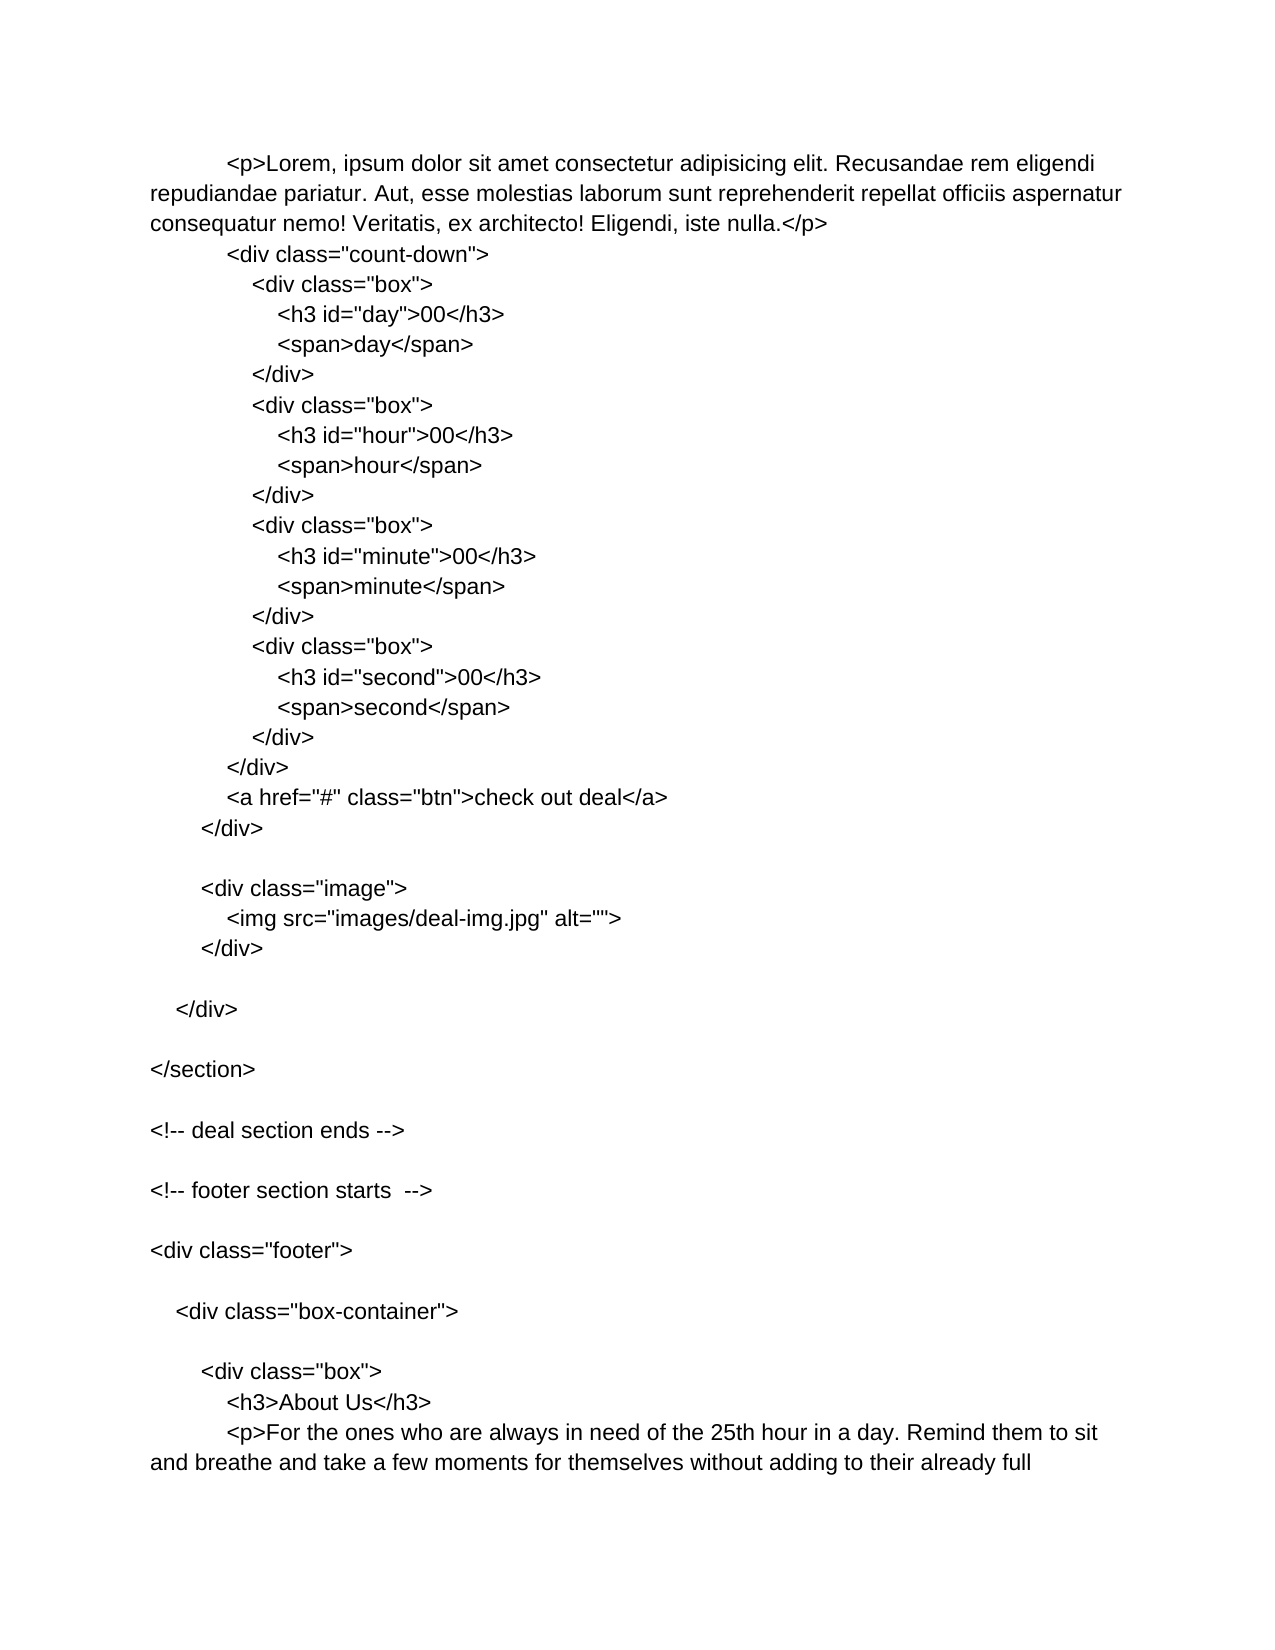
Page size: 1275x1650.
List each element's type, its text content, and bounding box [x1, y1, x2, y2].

text </section> [150, 1056, 1125, 1083]
text <h3 id="second">00</h3> [150, 663, 1125, 690]
text </div> [150, 361, 1125, 388]
text </div> [150, 935, 1125, 962]
text <h3 id="minute">00</h3> [150, 543, 1125, 569]
text <div class="image"> [150, 875, 1125, 901]
text <a href="#" class="btn">check out deal</a> [150, 784, 1125, 811]
text <div class="box"> [150, 392, 1125, 418]
text </div> [150, 603, 1125, 629]
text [150, 1419, 1125, 1475]
text <img src="images/deal-img.jpg" alt=""> [150, 905, 1125, 932]
text </div> [150, 814, 1125, 841]
text <div class="box"> [150, 512, 1125, 539]
text <div class="footer"> [150, 1237, 1125, 1264]
text <div class="box"> [150, 633, 1125, 660]
text <!-- deal section ends --> [150, 1117, 1125, 1143]
text <div class="count-down"> [150, 241, 1125, 267]
text </div> [150, 996, 1125, 1022]
text <h3 id="day">00</h3> [150, 301, 1125, 327]
text <span>hour</span> [150, 452, 1125, 478]
text <div class="box"> [150, 1358, 1125, 1385]
text <span>minute</span> [150, 573, 1125, 599]
text <div class="box"> [150, 271, 1125, 297]
text <p>Lorem, ipsum dolor sit amet consectetur adipisicing elit. Recusandae rem eligendi repudiandae pariatur. Aut, esse molestias laborum sunt reprehenderit repellat officiis aspernatur consequatur nemo! Veritatis, ex architecto! Eligendi, iste nulla.</p> [150, 150, 1125, 237]
text </div> [150, 482, 1125, 509]
text <!-- footer section starts --> [150, 1177, 1125, 1203]
text <h3 id="hour">00</h3> [150, 422, 1125, 448]
text <h3>About Us</h3> [150, 1388, 1125, 1415]
text </div> [150, 724, 1125, 750]
text </div> [150, 754, 1125, 781]
text <span>day</span> [150, 331, 1125, 358]
text <span>second</span> [150, 694, 1125, 720]
text <div class="box-container"> [150, 1298, 1125, 1324]
